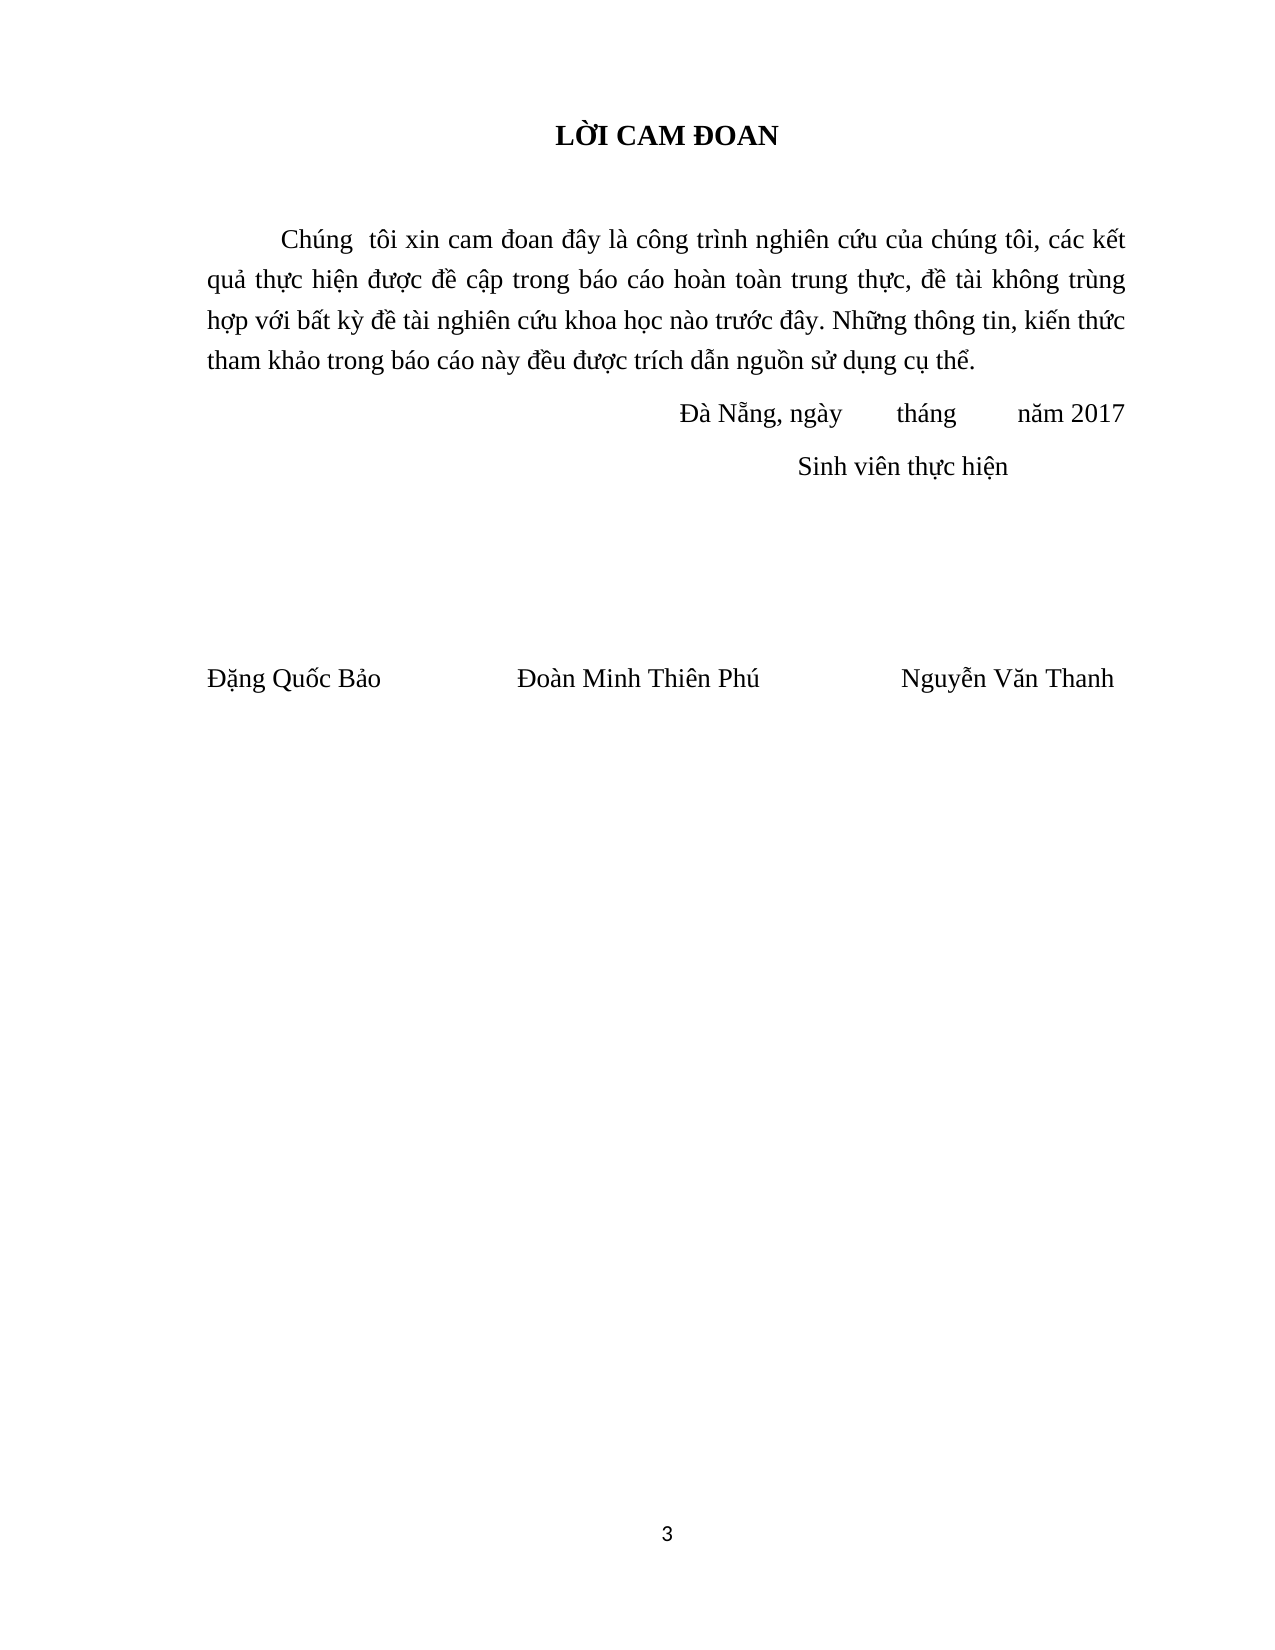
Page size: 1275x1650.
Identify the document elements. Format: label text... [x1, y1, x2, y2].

text Đà Nẵng, ngày tháng năm 2017 [207, 397, 1127, 428]
text Sinh viên thực hiện [207, 450, 1127, 481]
text Đặng Quốc Bảo Đoàn Minh Thiên Phú Nguyễn Văn Thanh [207, 662, 1127, 693]
text Chúng tôi xin cam đoan đây là công trình nghiên cứu của chúng tôi, các kết quả thực hiện được đề cập trong báo cáo hoàn toàn trung thực, đề tài không trùng hợp với bất kỳ đề tài nghiên cứu khoa học nào trước đây. Những thông tin, kiến thức tham khảo trong báo cáo này đều được trích dẫn nguồn sử dụng cụ thể. [207, 223, 1127, 375]
subtitle LỜI CAM ĐOAN [207, 118, 1127, 152]
